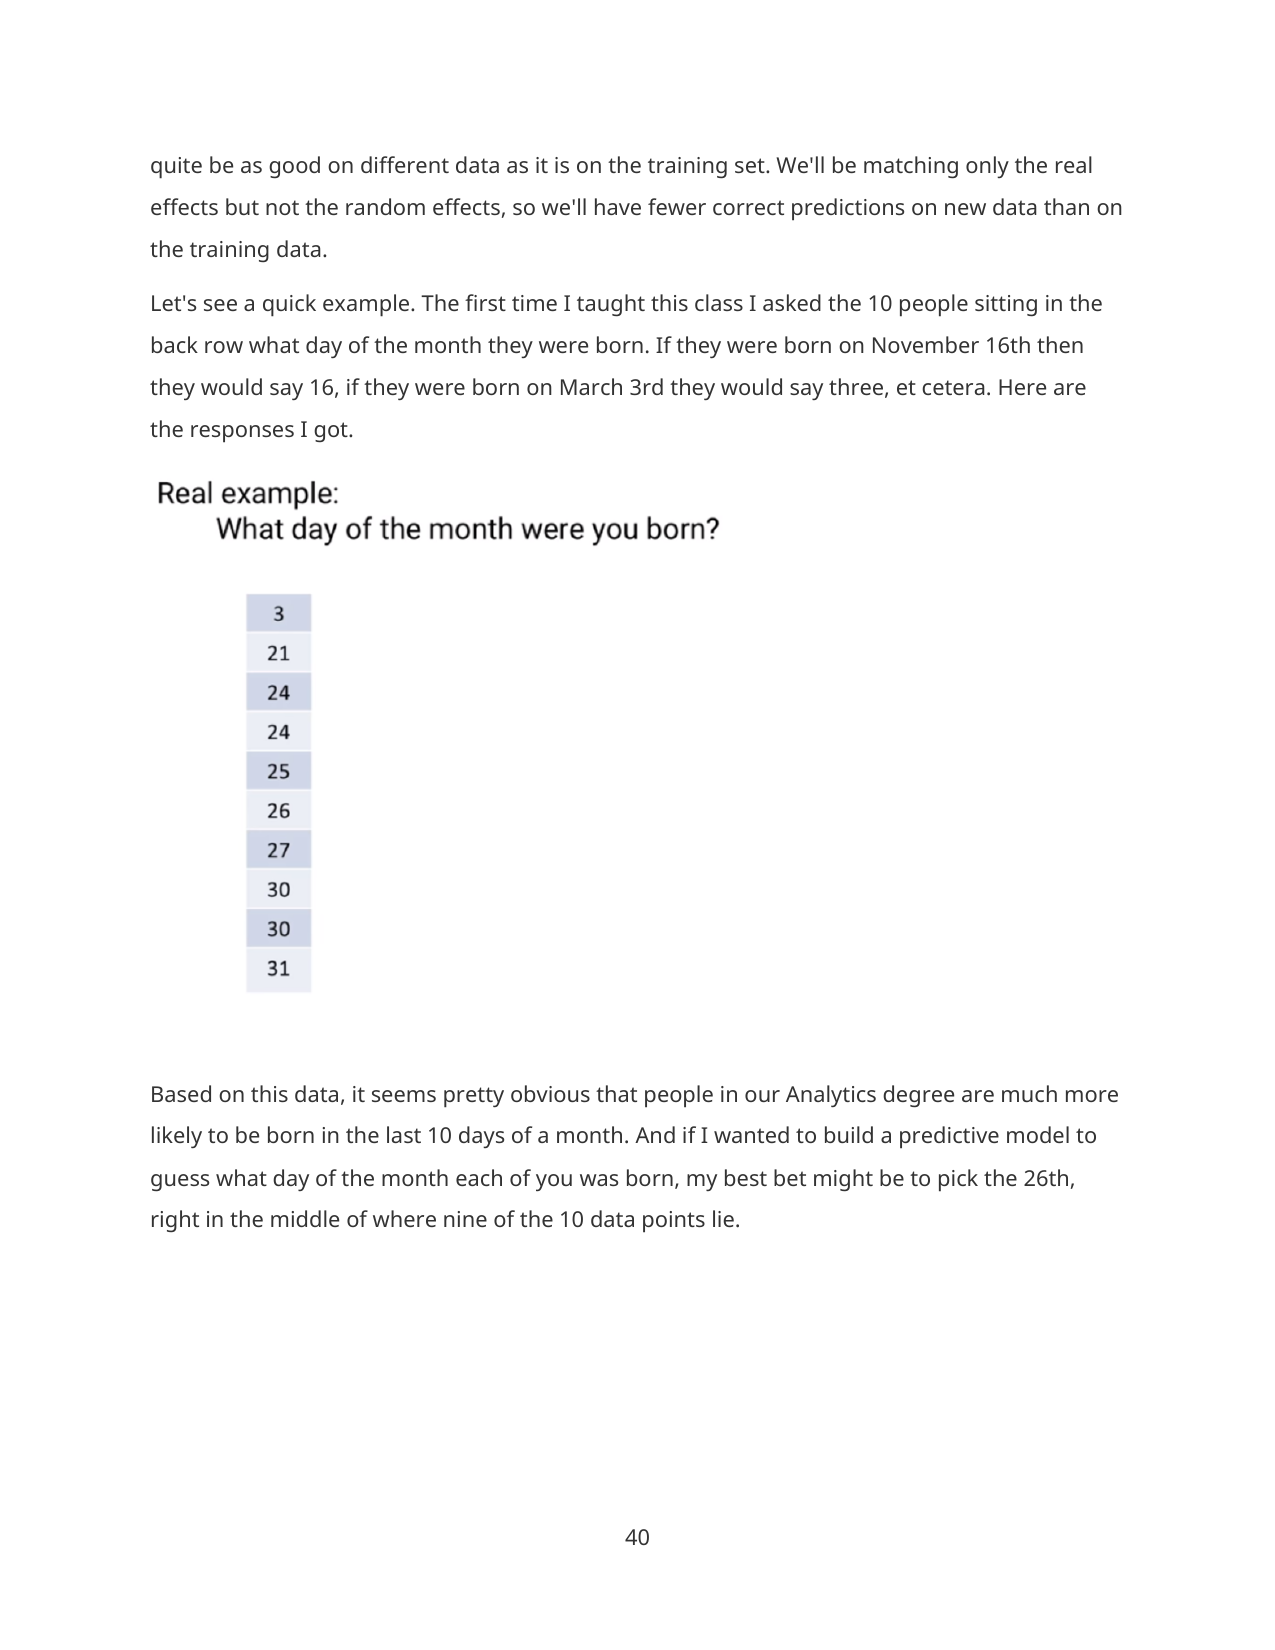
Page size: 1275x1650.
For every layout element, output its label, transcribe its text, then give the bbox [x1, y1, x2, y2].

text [150, 150, 1125, 264]
text Based on this data, it seems pretty obvious that people in our Analytics degree are much more likely to be born in the last 10 days of a month. And if I wanted to build a predictive model to guess what day of the month each of you was born, my best bet might be to pick the 26th, right in the middle of where nine of the 10 data points lie. [150, 1078, 1125, 1234]
picture [150, 468, 724, 1000]
text Let's see a quick example. The first time I taught this class I asked the 10 people sitting in the back row what day of the month they were born. If they were born on November 16th then they would say 16, if they were born on March 3rd they would say three, et cetera. Here are the responses I got. [150, 288, 1125, 444]
